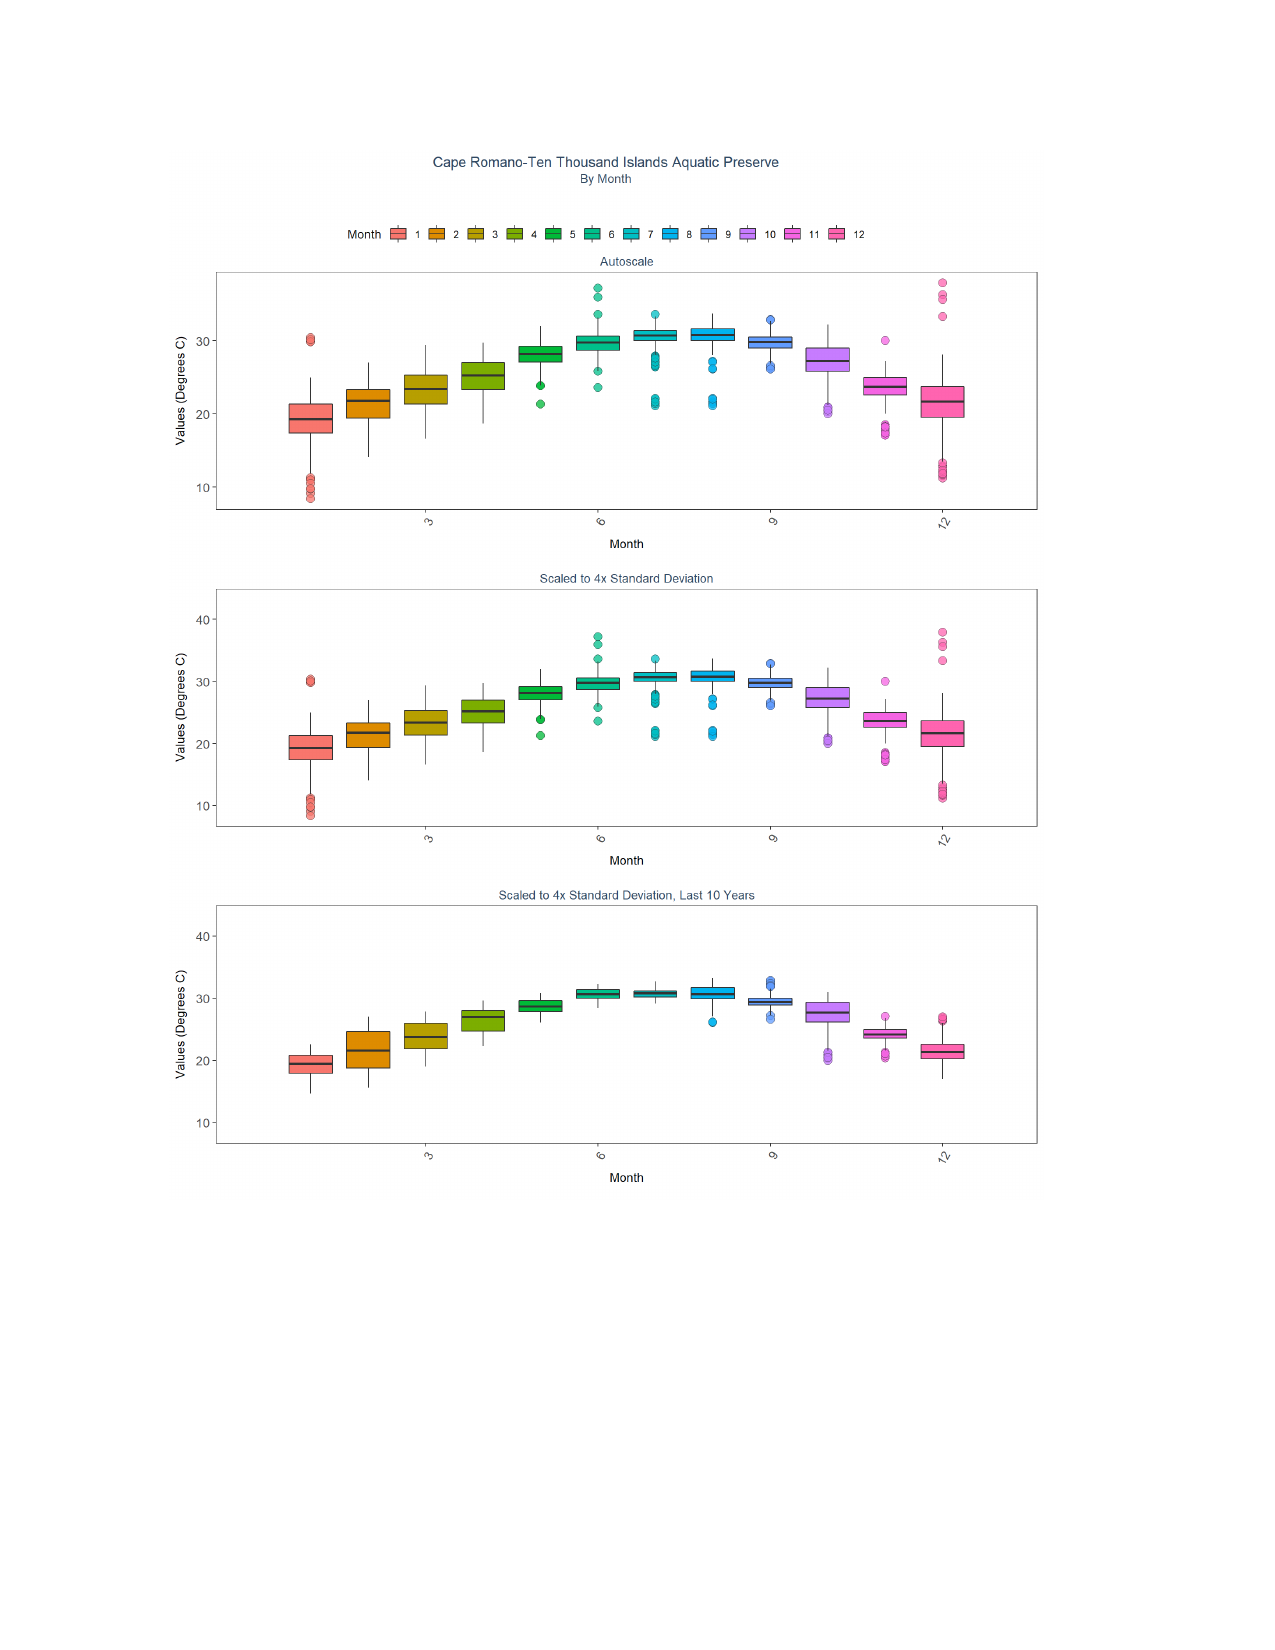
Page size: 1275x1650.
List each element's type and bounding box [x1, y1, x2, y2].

picture [168, 150, 1044, 1200]
